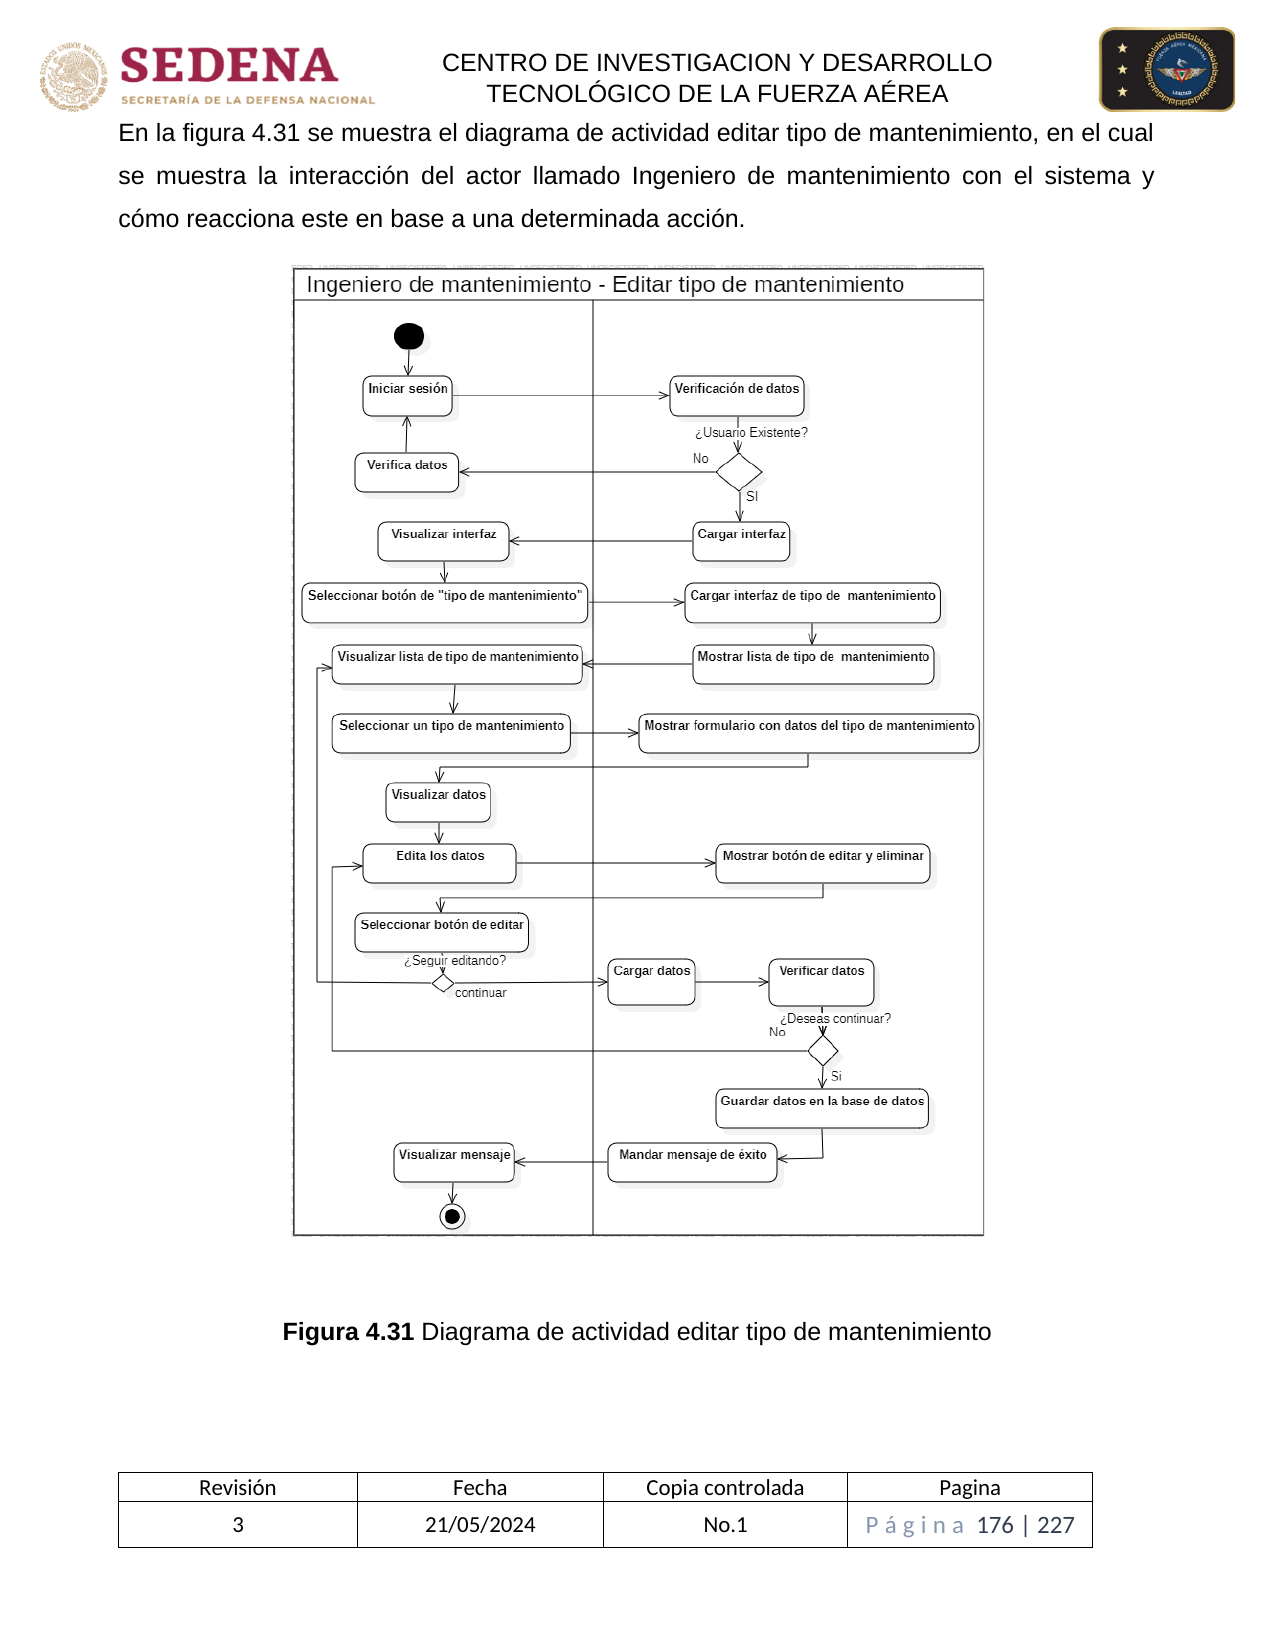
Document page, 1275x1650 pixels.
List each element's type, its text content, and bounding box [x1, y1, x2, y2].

picture [290, 265, 985, 1237]
picture [39, 27, 1236, 112]
text En la figura 4.31 se muestra el diagrama de actividad editar tipo de mantenimiento, en el cual se muestra la interacción del actor llamado Ingeniero de mantenimiento con el sistema y cómo reacciona este en base a una determinada acción. [118, 118, 1157, 233]
text Figura 4.31 Diagrama de actividad editar tipo de mantenimiento [118, 1317, 1157, 1346]
